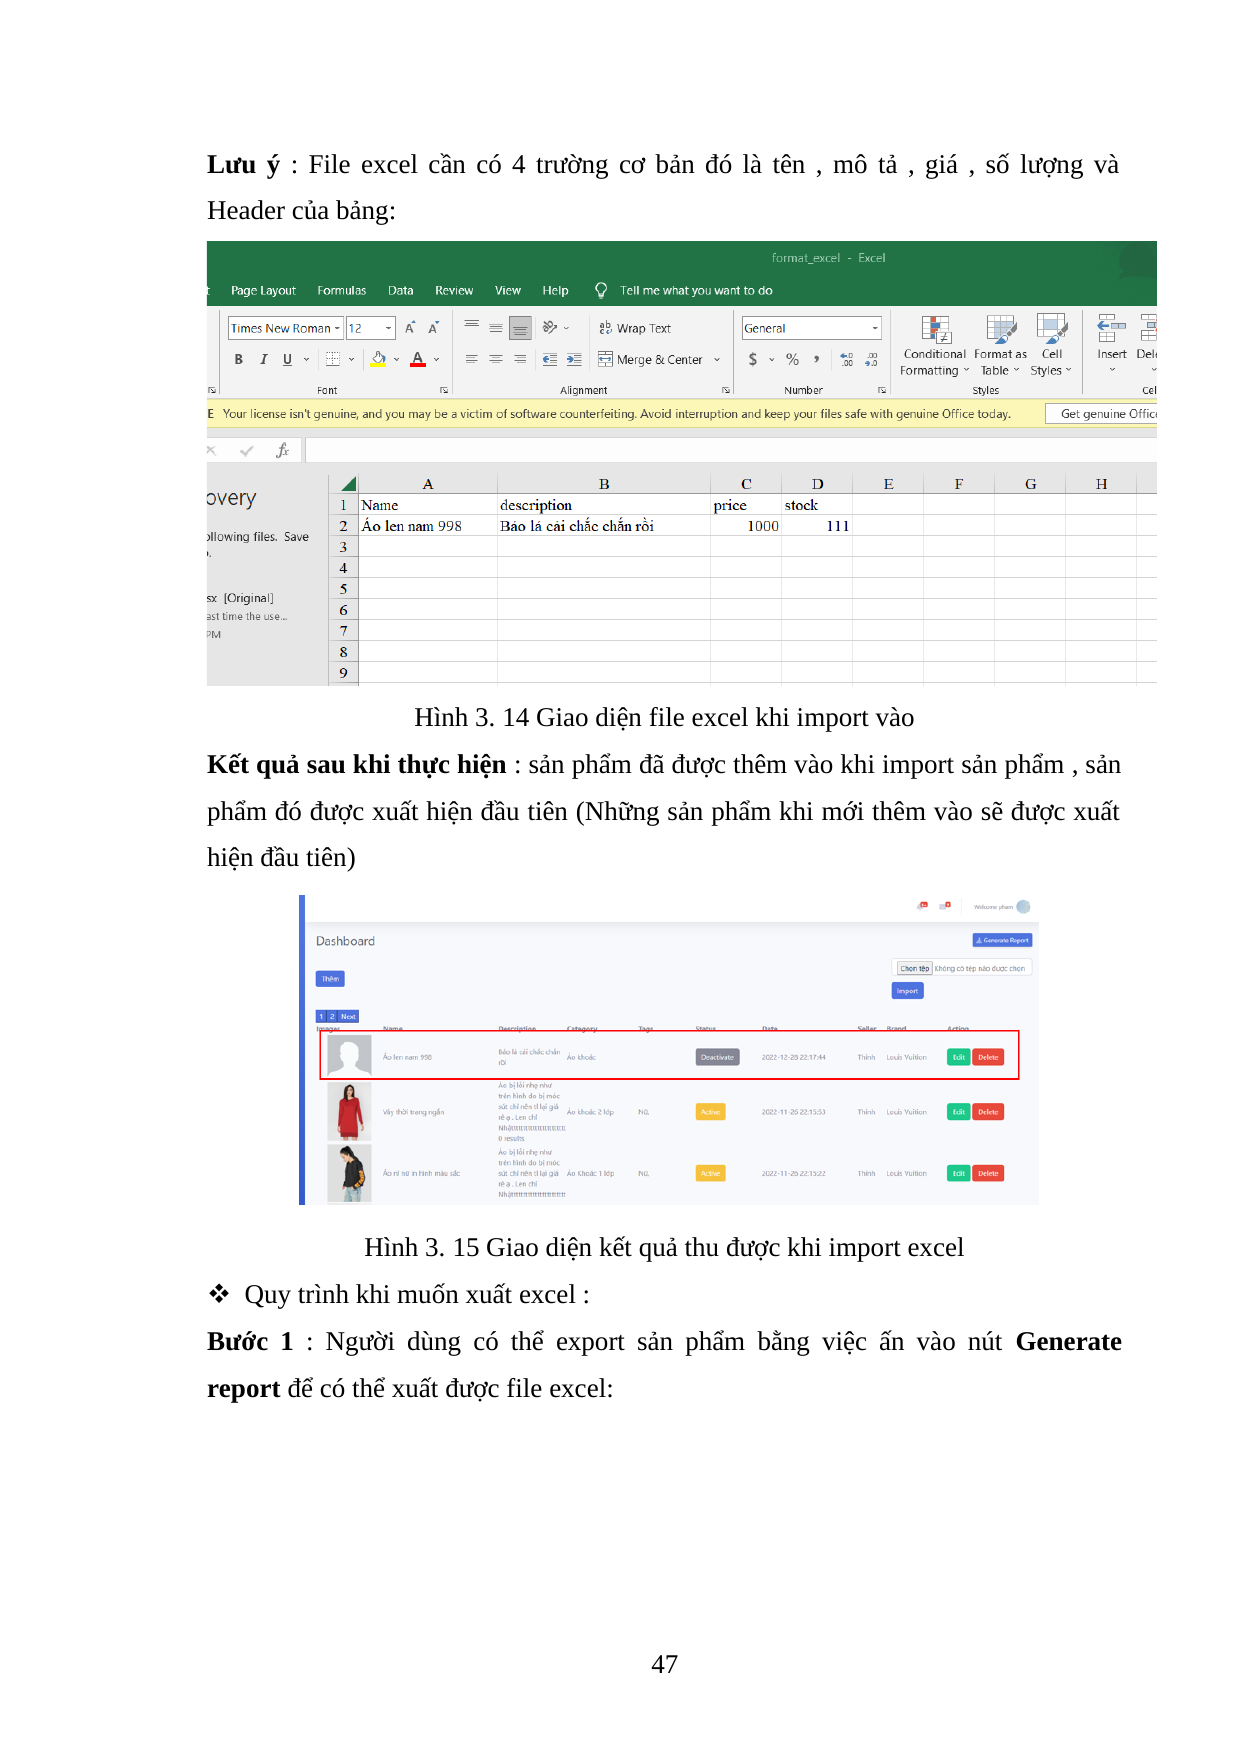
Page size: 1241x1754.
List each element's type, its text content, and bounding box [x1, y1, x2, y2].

text Lưu ý : File excel cần có 4 trường cơ bản đó là tên , mô tả , giá , số lượng và Header của bảng: [207, 148, 1122, 226]
list Quy trình khi muốn xuất excel : [207, 1278, 1122, 1309]
picture [206, 241, 1157, 686]
text Kết quả sau khi thực hiện : sản phẩm đã được thêm vào khi import sản phẩm , sản phẩm đó được xuất hiện đầu tiên (Những sản phẩm khi mới thêm vào sẽ được xuất hiện đầu tiên) [207, 748, 1122, 872]
picture [290, 888, 1039, 1216]
text Bước 1 : Người dùng có thể export sản phẩm bằng việc ấn vào nút Generate report để có thể xuất được file excel: [207, 1325, 1122, 1403]
